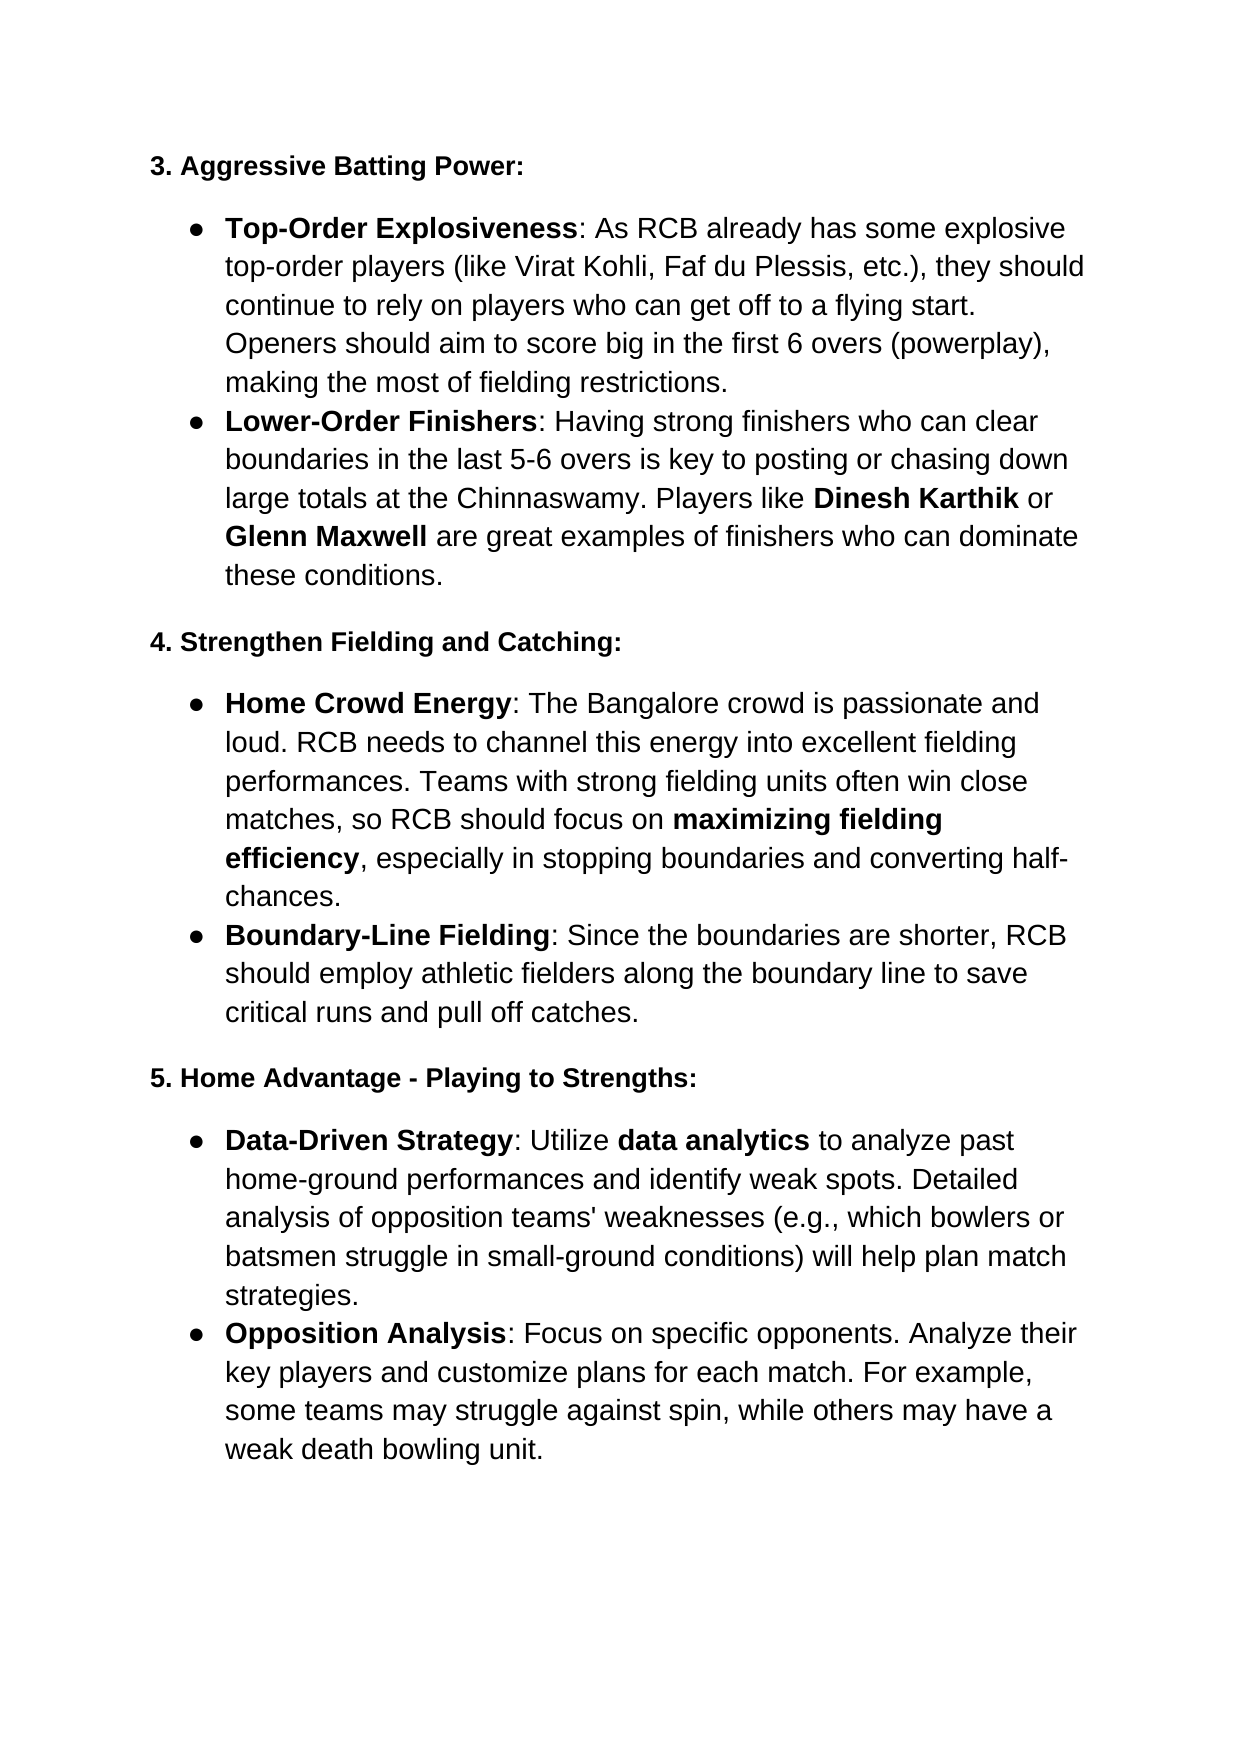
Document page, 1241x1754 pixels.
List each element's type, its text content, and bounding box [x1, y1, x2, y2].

list Boundary-Line Fielding: Since the boundaries are shorter, RCB should employ athletic fielders along the boundary line to save critical runs and pull off catches. [187, 918, 1090, 1028]
subtitle 5. Home Advantage - Playing to Strengths: [150, 1062, 1090, 1094]
subtitle 3. Aggressive Batting Power: [150, 150, 1090, 181]
list Home Crowd Energy: The Bangalore crowd is passionate and loud. RCB needs to channel this energy into excellent fielding performances. Teams with strong fielding units often win close matches, so RCB should focus on maximizing fielding efficiency, especially in stopping boundaries and converting half-chances. [187, 686, 1090, 913]
list Lower-Order Finishers: Having strong finishers who can clear boundaries in the last 5-6 overs is key to posting or chasing down large totals at the Chinnaswamy. Players like Dinesh Karthik or Glenn Maxwell are great examples of finishers who can dominate these conditions. [187, 404, 1090, 591]
list Data-Driven Strategy: Utilize data analytics to analyze past home-ground performances and identify weak spots. Detailed analysis of opposition teams' weaknesses (e.g., which bowlers or batsmen struggle in small-ground conditions) will help plan match strategies. [187, 1123, 1090, 1311]
subtitle 4. Strengthen Fielding and Catching: [150, 626, 1090, 657]
list Top-Order Explosiveness: As RCB already has some explosive top-order players (like Virat Kohli, Faf du Plessis, etc.), they should continue to rely on players who can get off to a flying start. Openers should aim to score big in the first 6 overs (powerplay), making the most of fielding restrictions. [187, 211, 1090, 399]
list Opposition Analysis: Focus on specific opponents. Analyze their key players and customize plans for each match. For example, some teams may struggle against spin, while others may have a weak death bowling unit. [187, 1316, 1090, 1465]
